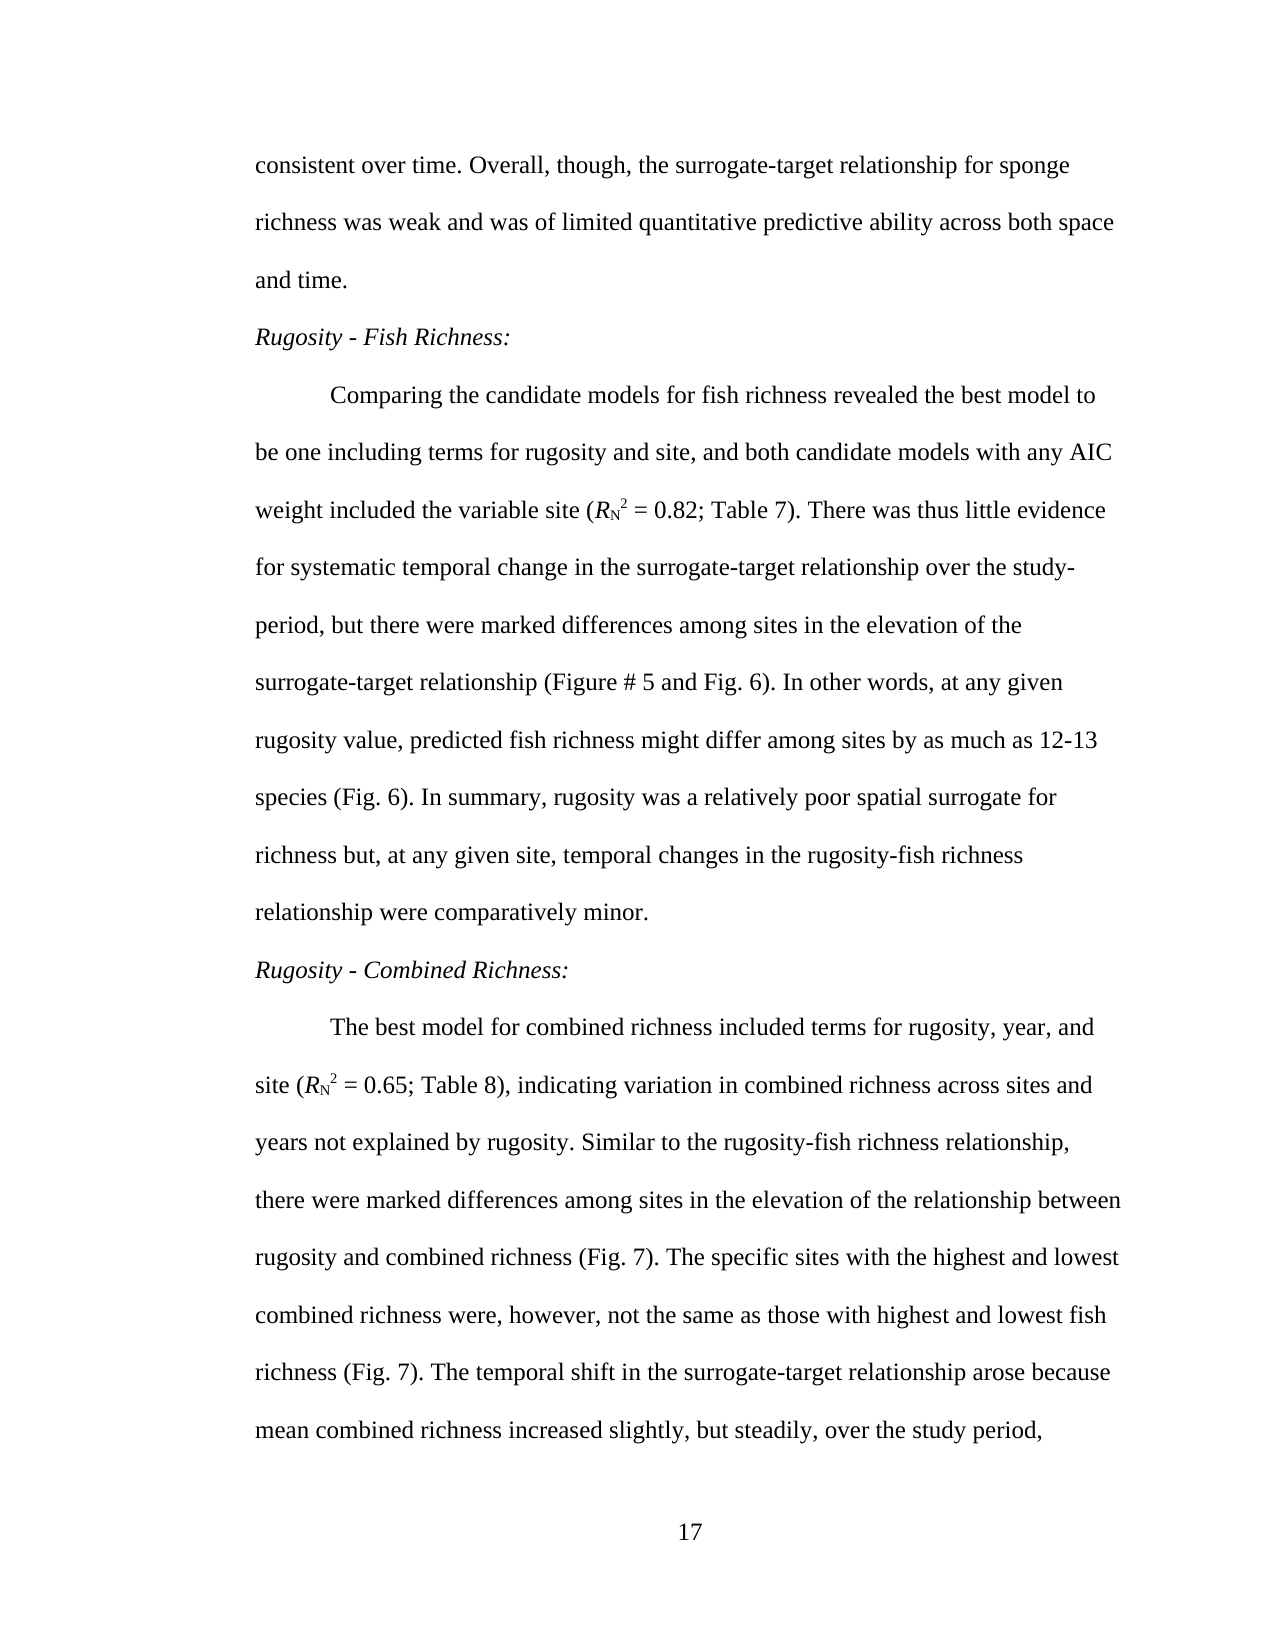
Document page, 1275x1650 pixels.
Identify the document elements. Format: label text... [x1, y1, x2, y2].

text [255, 1012, 1125, 1444]
subtitle Rugosity - Fish Richness: [255, 322, 1125, 351]
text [255, 150, 1125, 294]
text Comparing the candidate models for fish richness revealed the best model to be one terms for rugosity and site, and both candidate models with any AIC weight included the variable site (RN2 = 0.82; Table 7). There was thus little evidence for systematic temporal change in the surrogate-target relationship over the study-period, but there were marked differences among sites in the elevation of the surrogate-target relationship (Figure # 5 and Fig. 6). In other words, at any given rugosity value, predicted fish richness might differ among sites by as much as 12-13 species (Fig. 6). In summary, rugosity was a relatively poor spatial surrogate for richness but, at any given site, temporal changes in the rugosity-fish richness relationship were comparatively minor. [255, 380, 1125, 926]
subtitle Rugosity - Combined Richness: [255, 955, 1125, 984]
